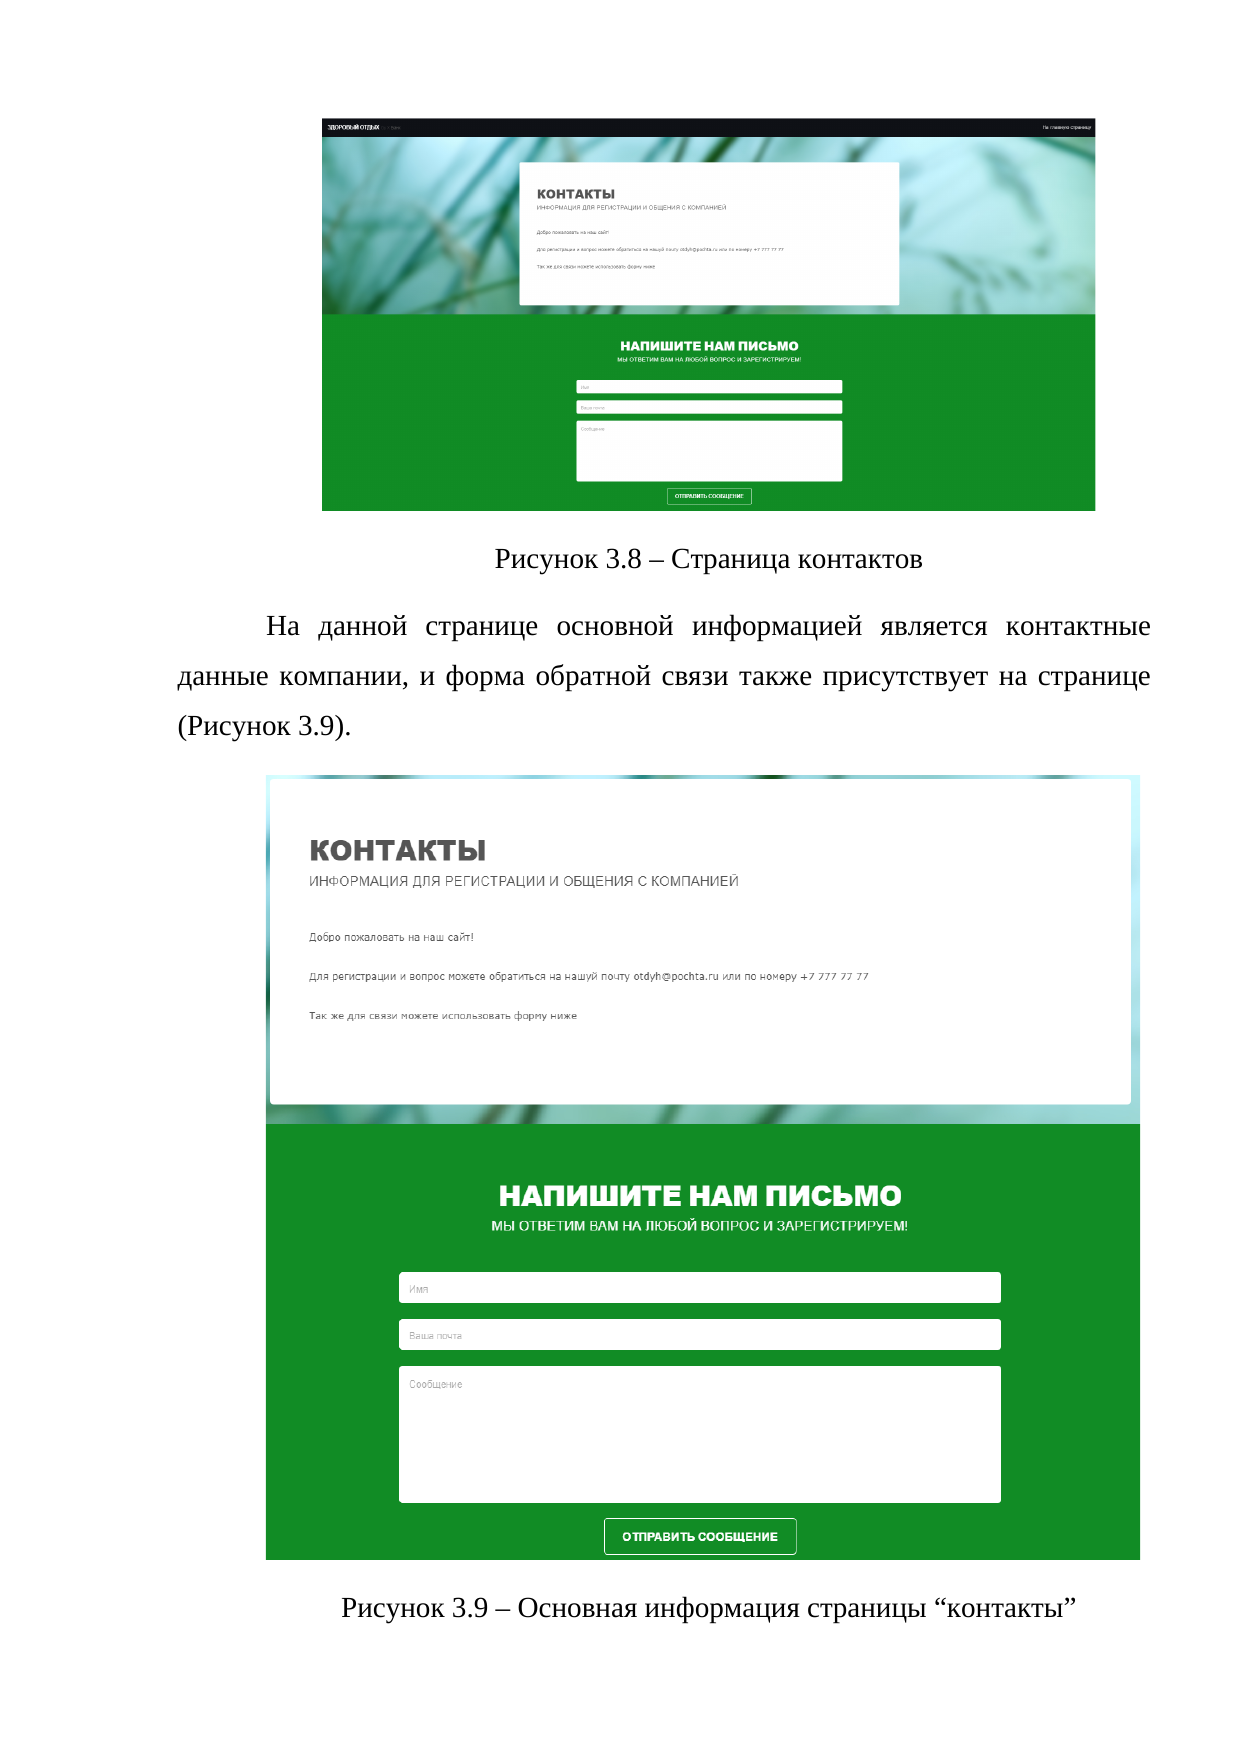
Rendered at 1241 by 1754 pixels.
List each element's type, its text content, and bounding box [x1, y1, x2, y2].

text Рисунок 3.9 – Основная информация страницы “контакты” [177, 1590, 1152, 1624]
text На данной странице основной информацией является контактные данные компании, и форма обратной связи также присутствует на странице (Рисунок 3.9). [177, 608, 1152, 742]
text Рисунок 3.8 – Страница контактов [177, 541, 1152, 574]
picture [265, 775, 1141, 1560]
picture [322, 118, 1096, 511]
